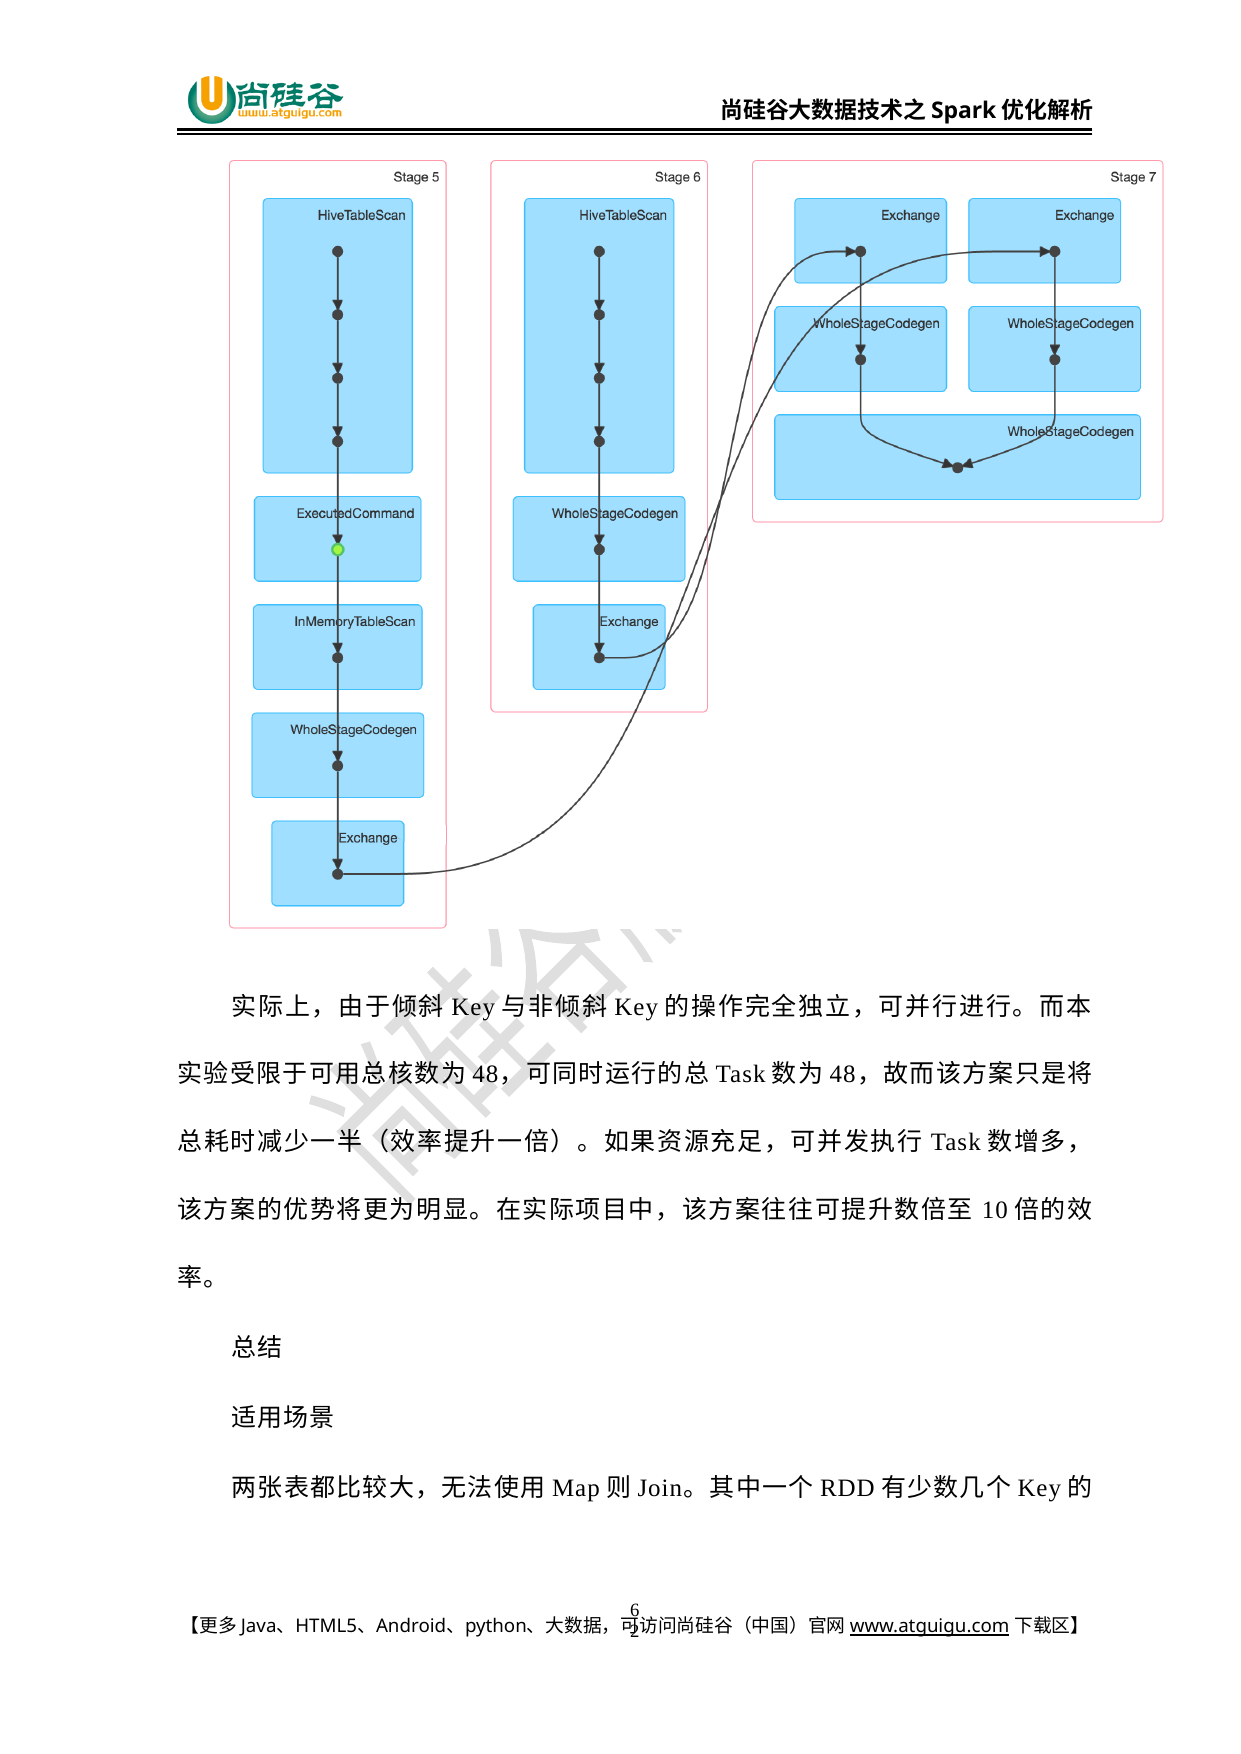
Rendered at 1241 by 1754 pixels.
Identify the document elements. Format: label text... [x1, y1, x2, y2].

text 实际上，由于倾斜Key与非倾斜Key的操作完全独立，可并行进行。而本实验受限于可用总核数为48，可同时运行的总Task数为48，故而该方案只是将总耗时减少一半（效率提升一倍）。如果资源充足，可并发执行Task数增多，该方案的优势将更为明显。在实际项目中，该方案往往可提升数倍至10倍的效率。 [177, 970, 1092, 1310]
text 总结 [177, 1312, 1092, 1380]
picture [227, 160, 1165, 929]
picture [177, 68, 362, 128]
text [177, 1452, 1092, 1520]
text 适用场景 [177, 1382, 1092, 1450]
